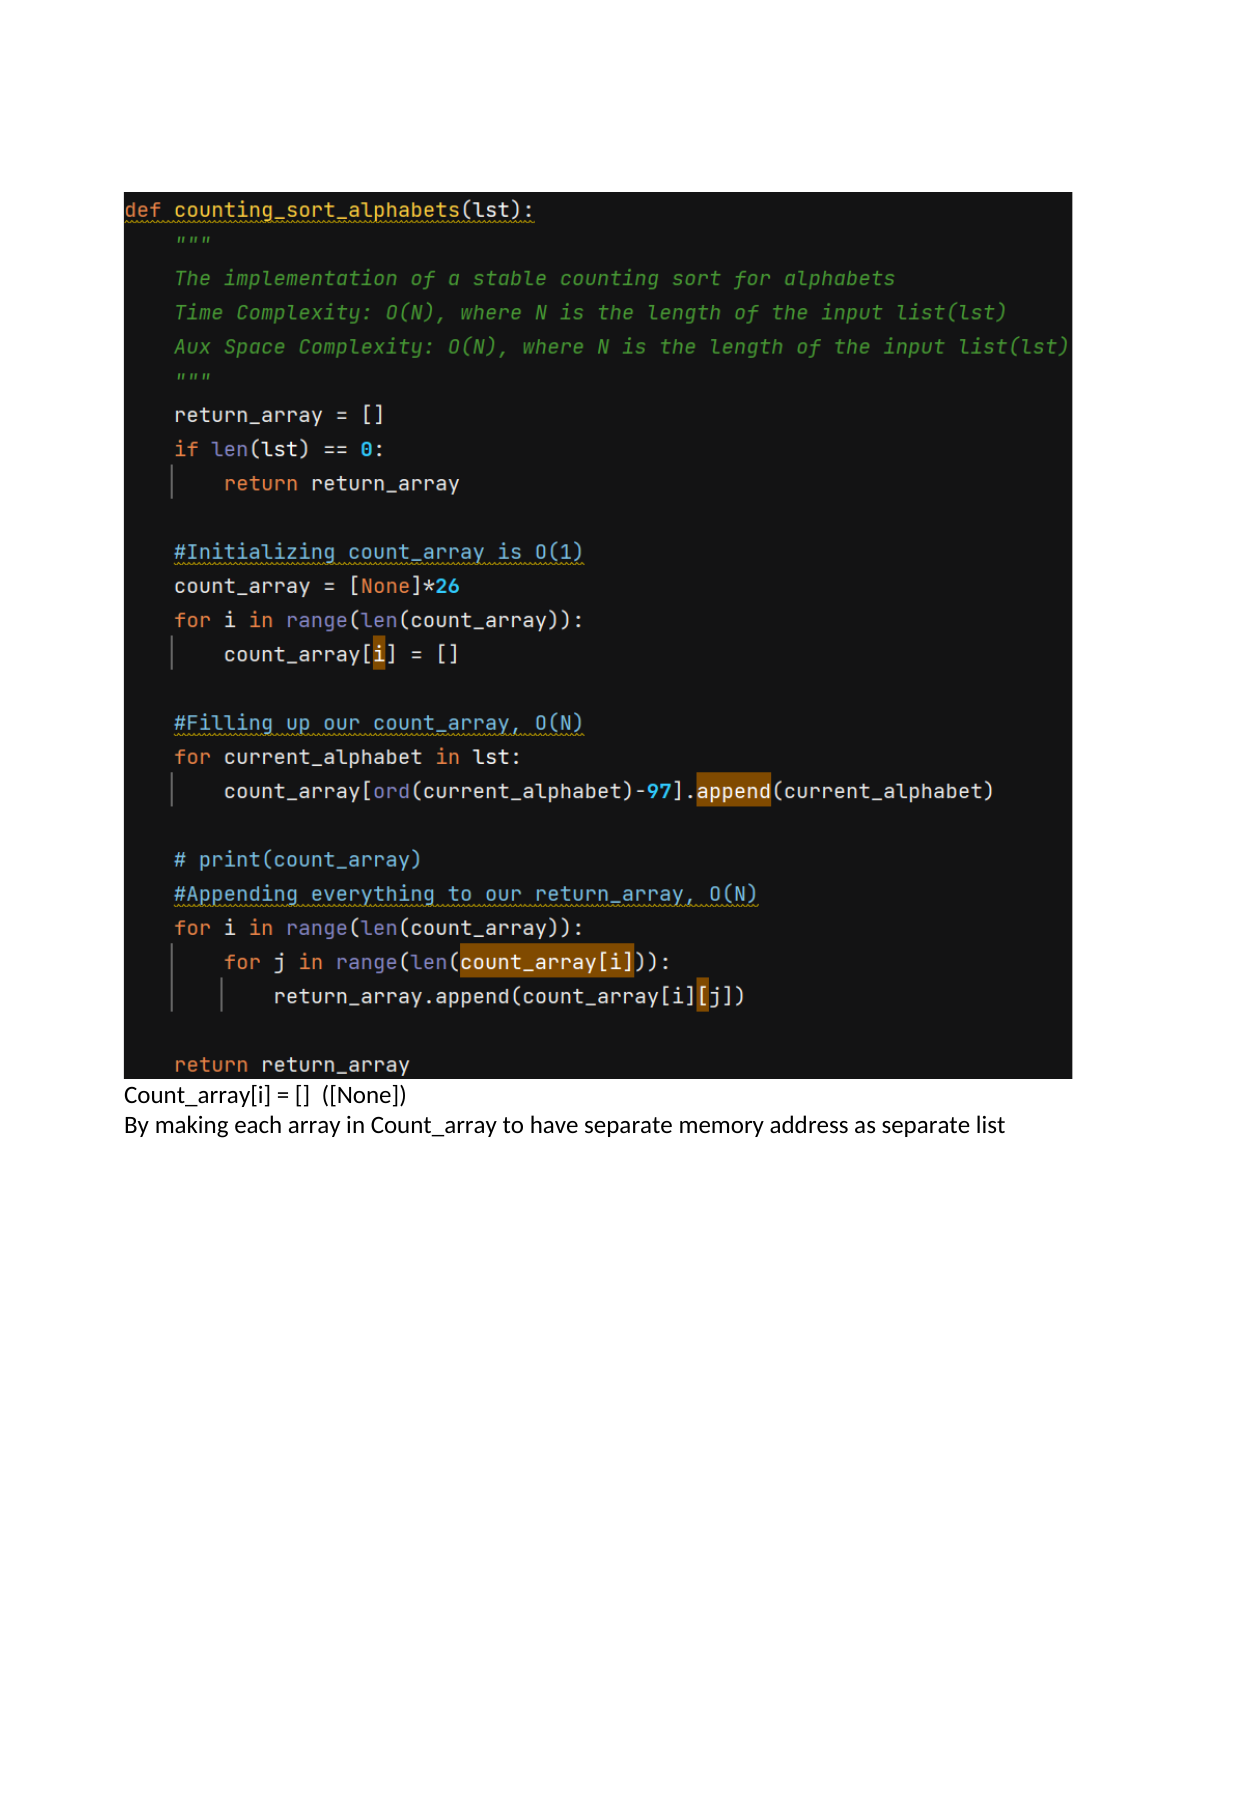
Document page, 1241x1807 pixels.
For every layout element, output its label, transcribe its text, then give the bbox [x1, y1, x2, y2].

picture [123, 192, 1073, 1079]
text Count_array[i] = [] ([None]) [124, 1079, 1072, 1109]
text By making each array in Count_array to have separate memory address as separate list [124, 1109, 1072, 1140]
